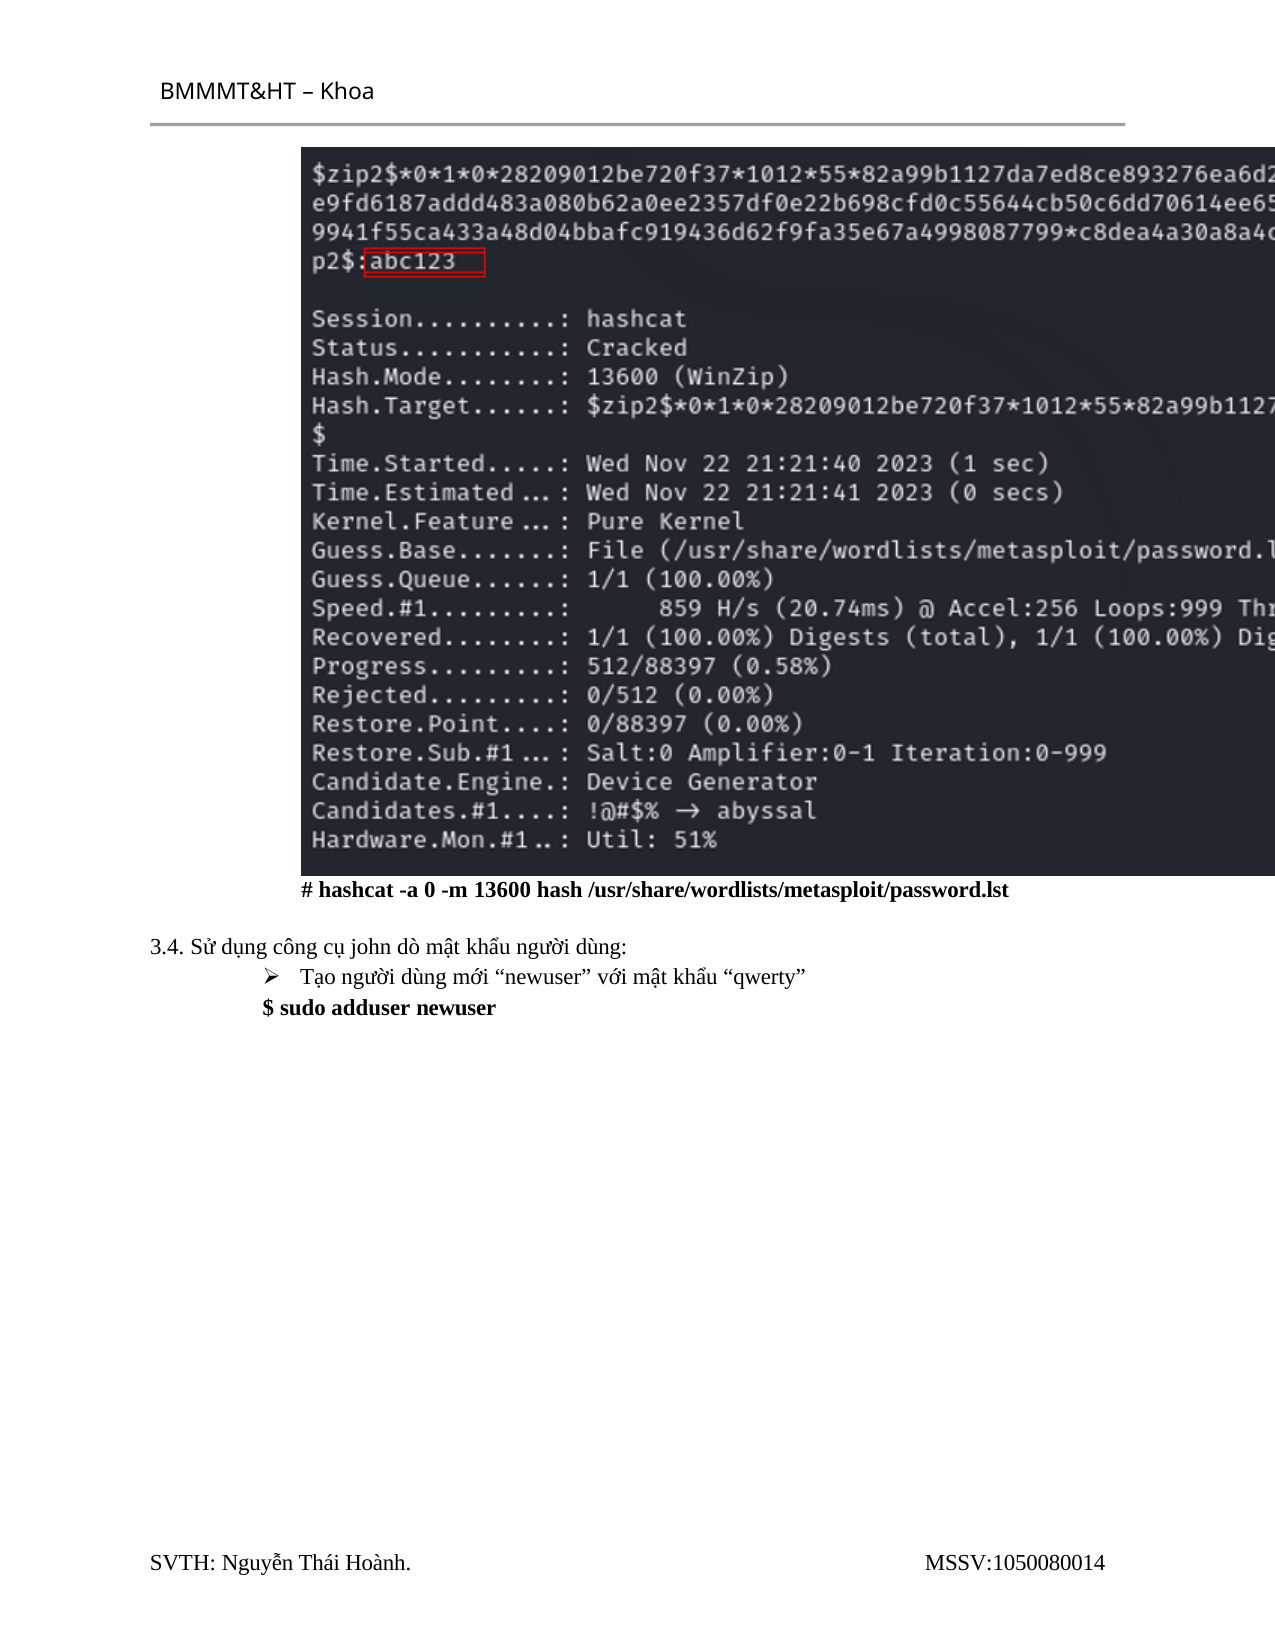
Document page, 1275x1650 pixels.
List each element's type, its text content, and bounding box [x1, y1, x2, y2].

list Sử dụng công cụ john dò mật khẩu người dùng: [150, 933, 1275, 959]
subtitle # hashcat -a 0 -m 13600 hash /usr/share/wordlists/metasploit/password.lst [301, 876, 1275, 902]
list Tạo người dùng mới “newuser” với mật khẩu “qwerty” [262, 963, 1275, 990]
subtitle $ sudo adduser newuser [262, 994, 1275, 1021]
picture [301, 147, 1275, 876]
